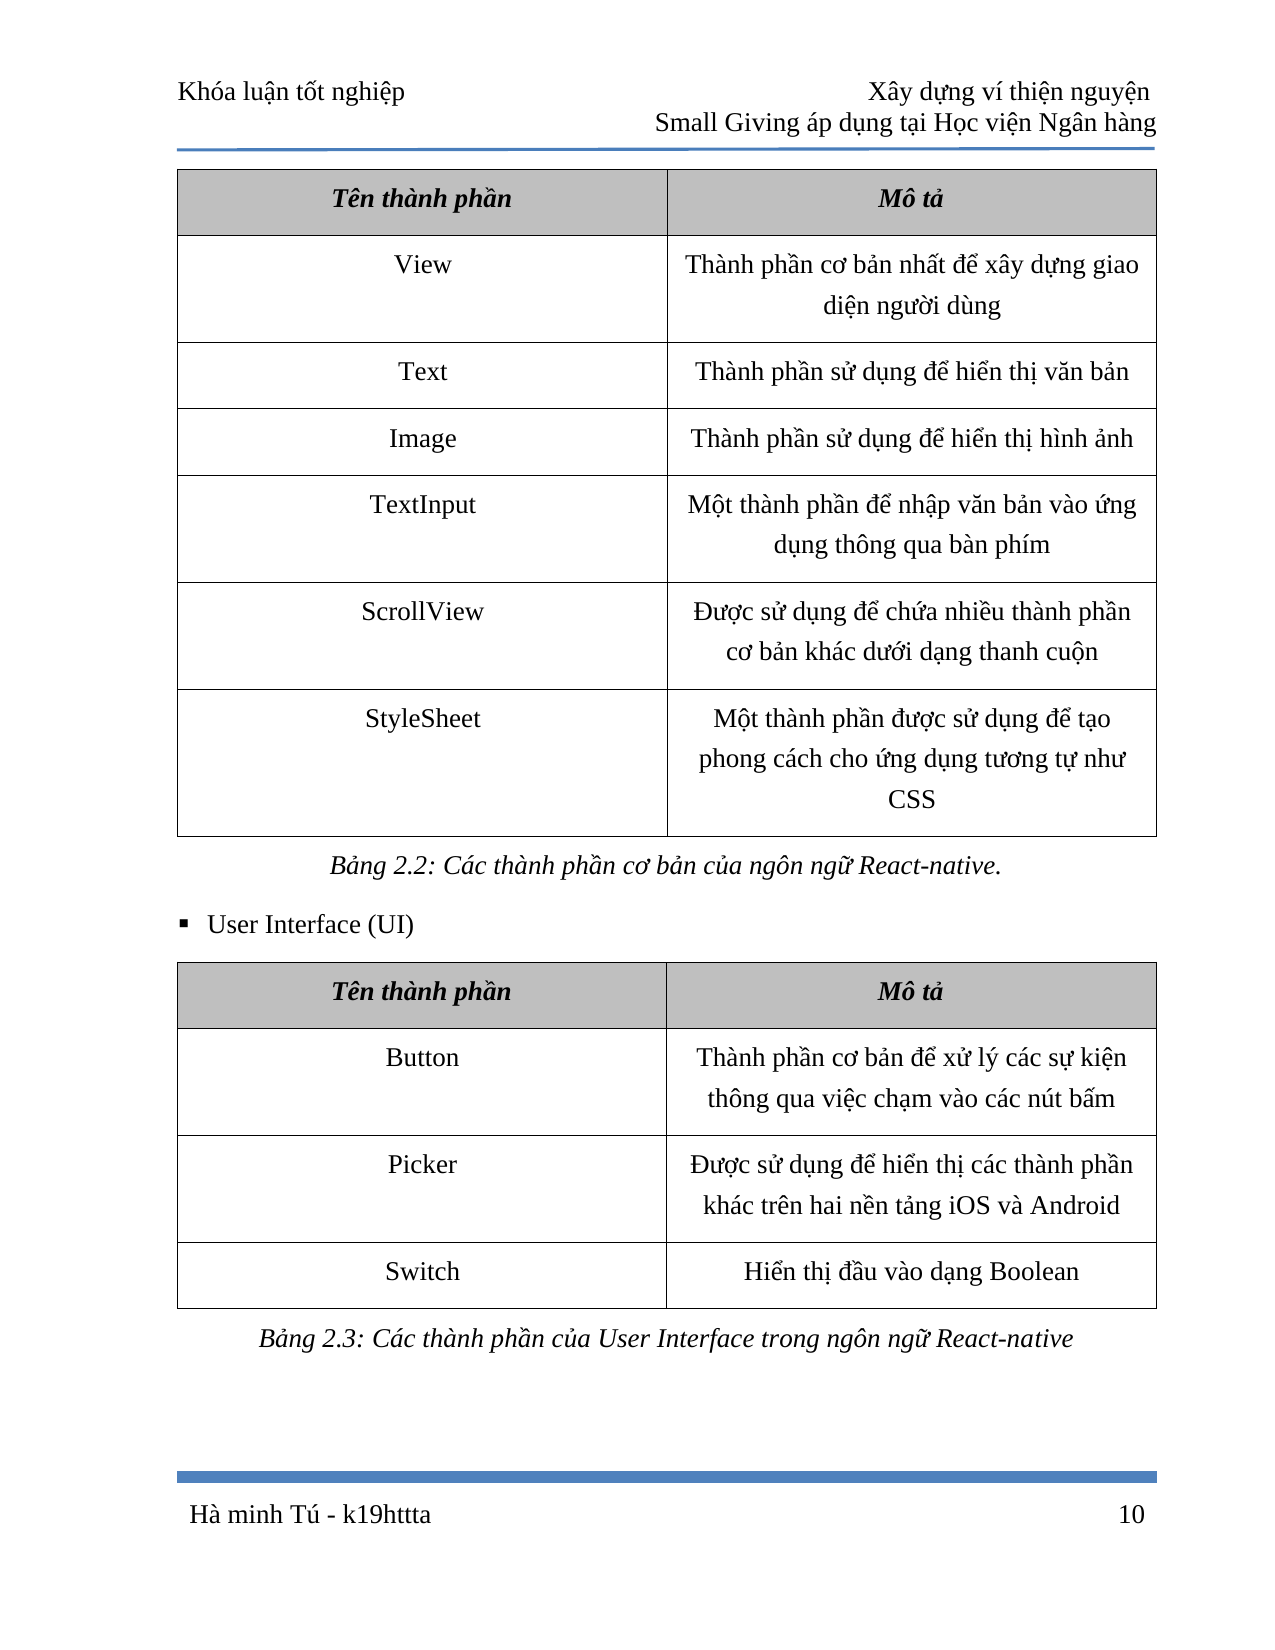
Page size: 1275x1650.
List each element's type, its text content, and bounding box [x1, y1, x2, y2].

table_cell View [178, 236, 667, 342]
table_cell Button [178, 1029, 666, 1135]
table_cell Một thành phần để nhập văn bản vào ứng dụng thông qua bàn phím [668, 476, 1156, 582]
table_cell Thành phần sử dụng để hiển thị văn bản [668, 343, 1156, 408]
text Bảng 2.2: Các thành phần cơ bản của ngôn ngữ React-native. [177, 849, 1157, 880]
table_cell Thành phần sử dụng để hiển thị hình ảnh [668, 409, 1156, 475]
table_cell Image [178, 409, 667, 475]
table_cell StyleSheet [178, 690, 667, 836]
table_cell Thành phần cơ bản để xử lý các sự kiện thông qua việc chạm vào các nút bấm [667, 1029, 1156, 1135]
table_header Mô tả [668, 170, 1156, 235]
table_cell Được sử dụng để chứa nhiều thành phần cơ bản khác dưới dạng thanh cuộn [668, 583, 1156, 688]
table_cell Một thành phần được sử dụng để tạo phong cách cho ứng dụng tương tự như CSS [668, 690, 1156, 836]
table_cell TextInput [178, 476, 667, 582]
table_header Tên thành phần [178, 170, 667, 235]
table_cell Thành phần cơ bản nhất để xây dựng giao diện người dùng [668, 236, 1156, 342]
table_cell Hiển thị đầu vào dạng Boolean [667, 1243, 1156, 1308]
table_cell Được sử dụng để hiển thị các thành phần khác trên hai nền tảng iOS và Android [667, 1136, 1156, 1242]
table_cell Picker [178, 1136, 666, 1242]
list User Interface (UI) [177, 908, 1157, 940]
table_cell Text [178, 343, 667, 408]
table_cell ScrollView [178, 583, 667, 688]
text Bảng 2.3: Các thành phần của User Interface trong ngôn ngữ React-native [177, 1322, 1157, 1353]
table_cell Switch [178, 1243, 666, 1308]
table_header Mô tả [667, 963, 1156, 1028]
table_header Tên thành phần [178, 963, 666, 1028]
